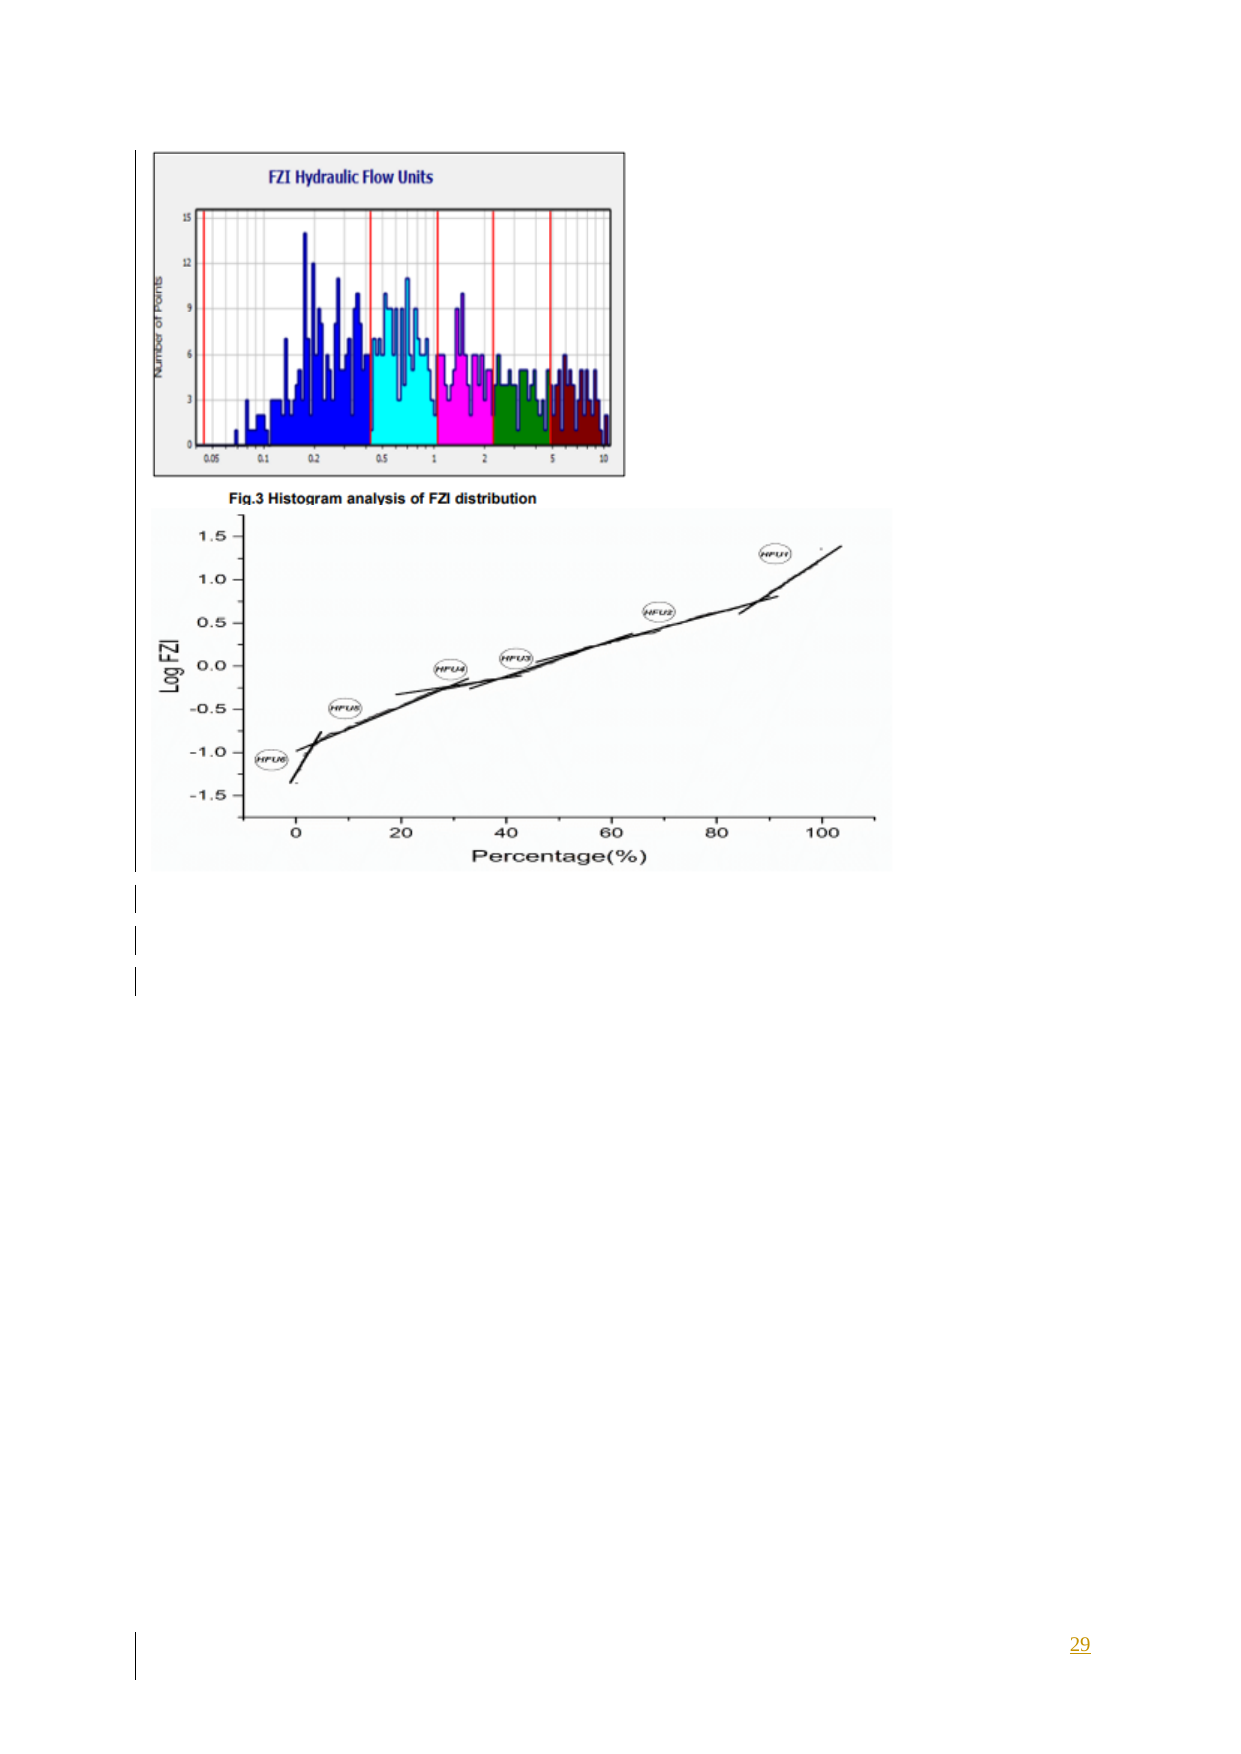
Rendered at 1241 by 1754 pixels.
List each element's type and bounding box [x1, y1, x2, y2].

picture [150, 150, 901, 873]
